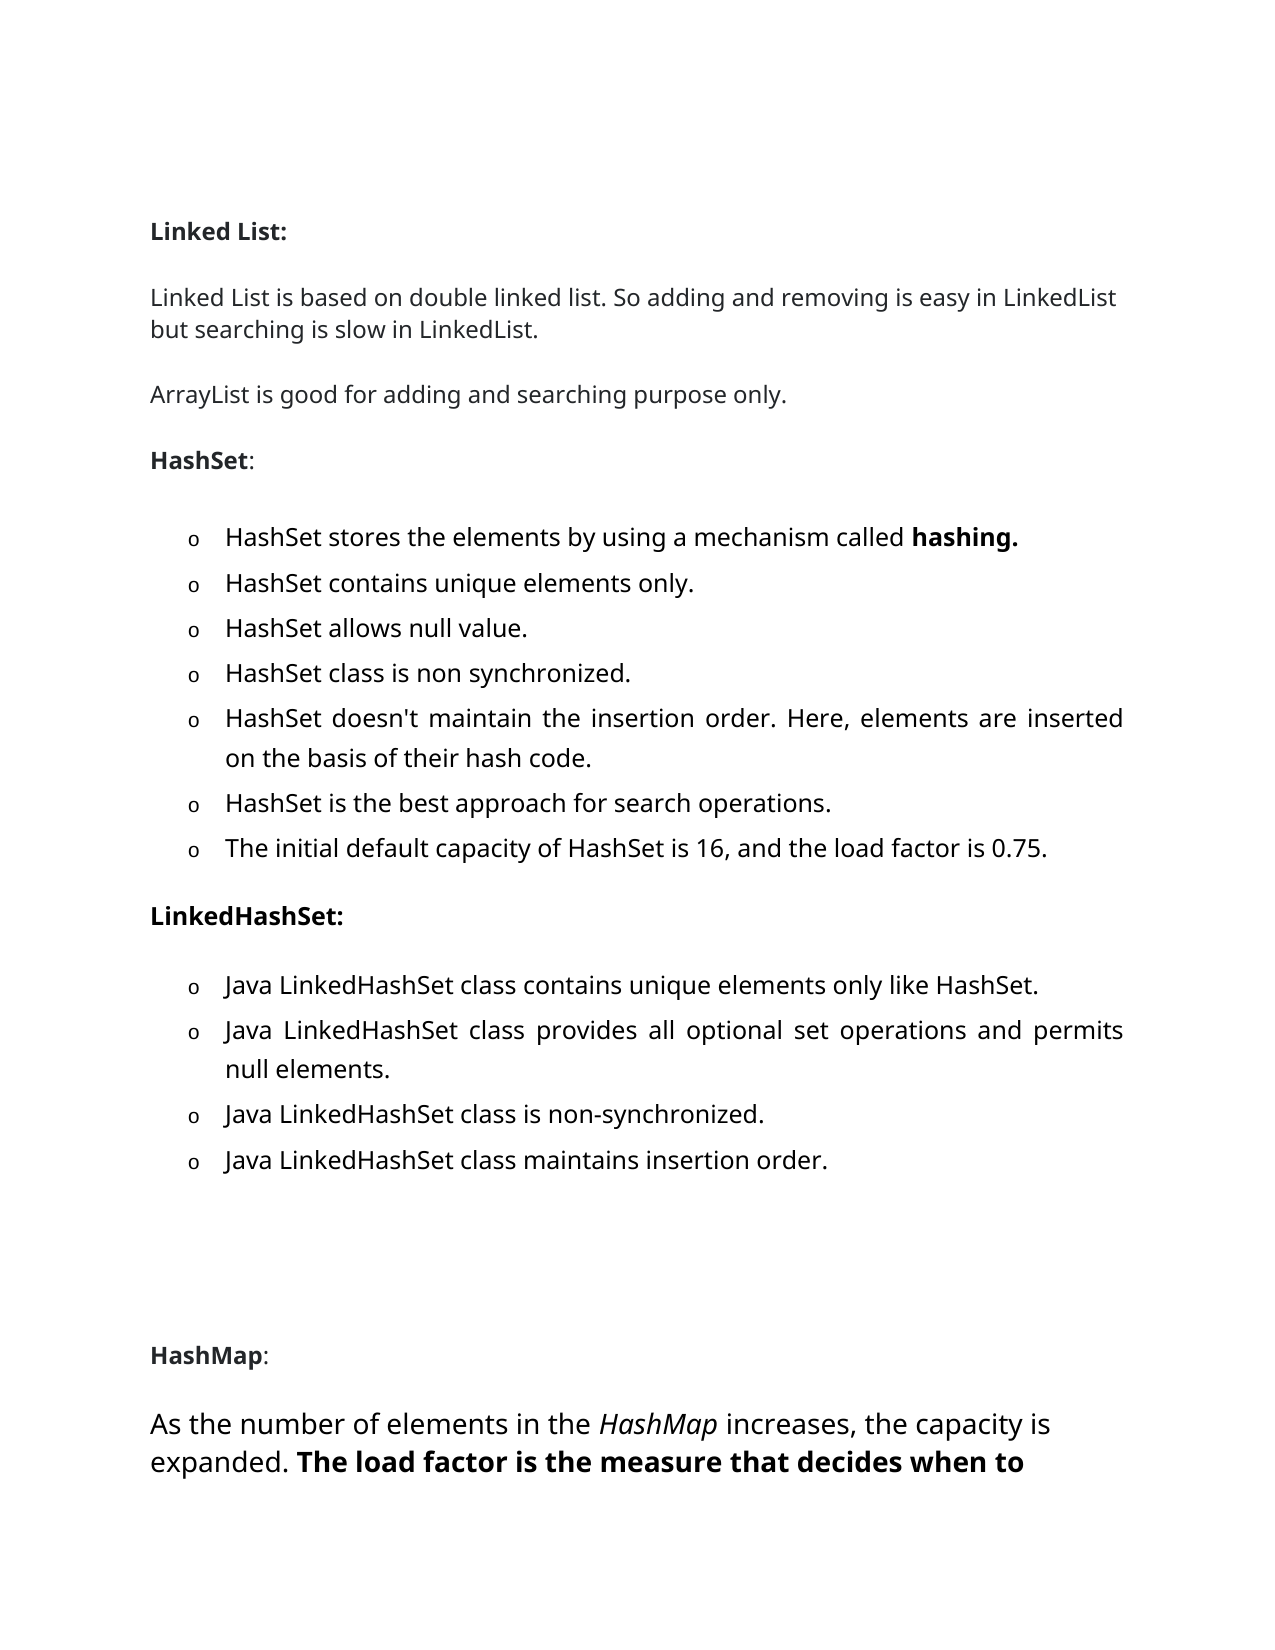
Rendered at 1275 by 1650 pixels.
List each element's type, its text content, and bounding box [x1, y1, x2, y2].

list HashSet is the best approach for search operations. [187, 781, 1125, 819]
text Linked List: [150, 215, 1125, 248]
text HashMap: [150, 1339, 1125, 1372]
list Java LinkedHashSet class is non-synchronized. [187, 1092, 1125, 1131]
list Java LinkedHashSet class provides all optional set operations and permits null elements. [187, 1008, 1125, 1086]
text ArrayList is good for adding and searching purpose only. [150, 378, 1125, 411]
list HashSet class is non synchronized. [187, 651, 1125, 690]
text LinkedHashSet: [150, 894, 1125, 933]
list HashSet stores the elements by using a mechanism called hashing. [187, 515, 1125, 554]
text HashSet: [150, 443, 1125, 476]
list HashSet doesn't maintain the insertion order. Here, elements are inserted on the basis of their hash code. [187, 696, 1125, 774]
list HashSet contains unique elements only. [187, 560, 1125, 599]
list HashSet allows null value. [187, 606, 1125, 644]
list The initial default capacity of HashSet is 16, and the load factor is 0.75. [187, 826, 1125, 865]
list Java LinkedHashSet class maintains insertion order. [187, 1137, 1125, 1176]
text Linked List is based on double linked list. So adding and removing is easy in LinkedList but searching is slow in LinkedList. [150, 280, 1125, 346]
list Java LinkedHashSet class contains unique elements only like HashSet. [187, 962, 1125, 1001]
